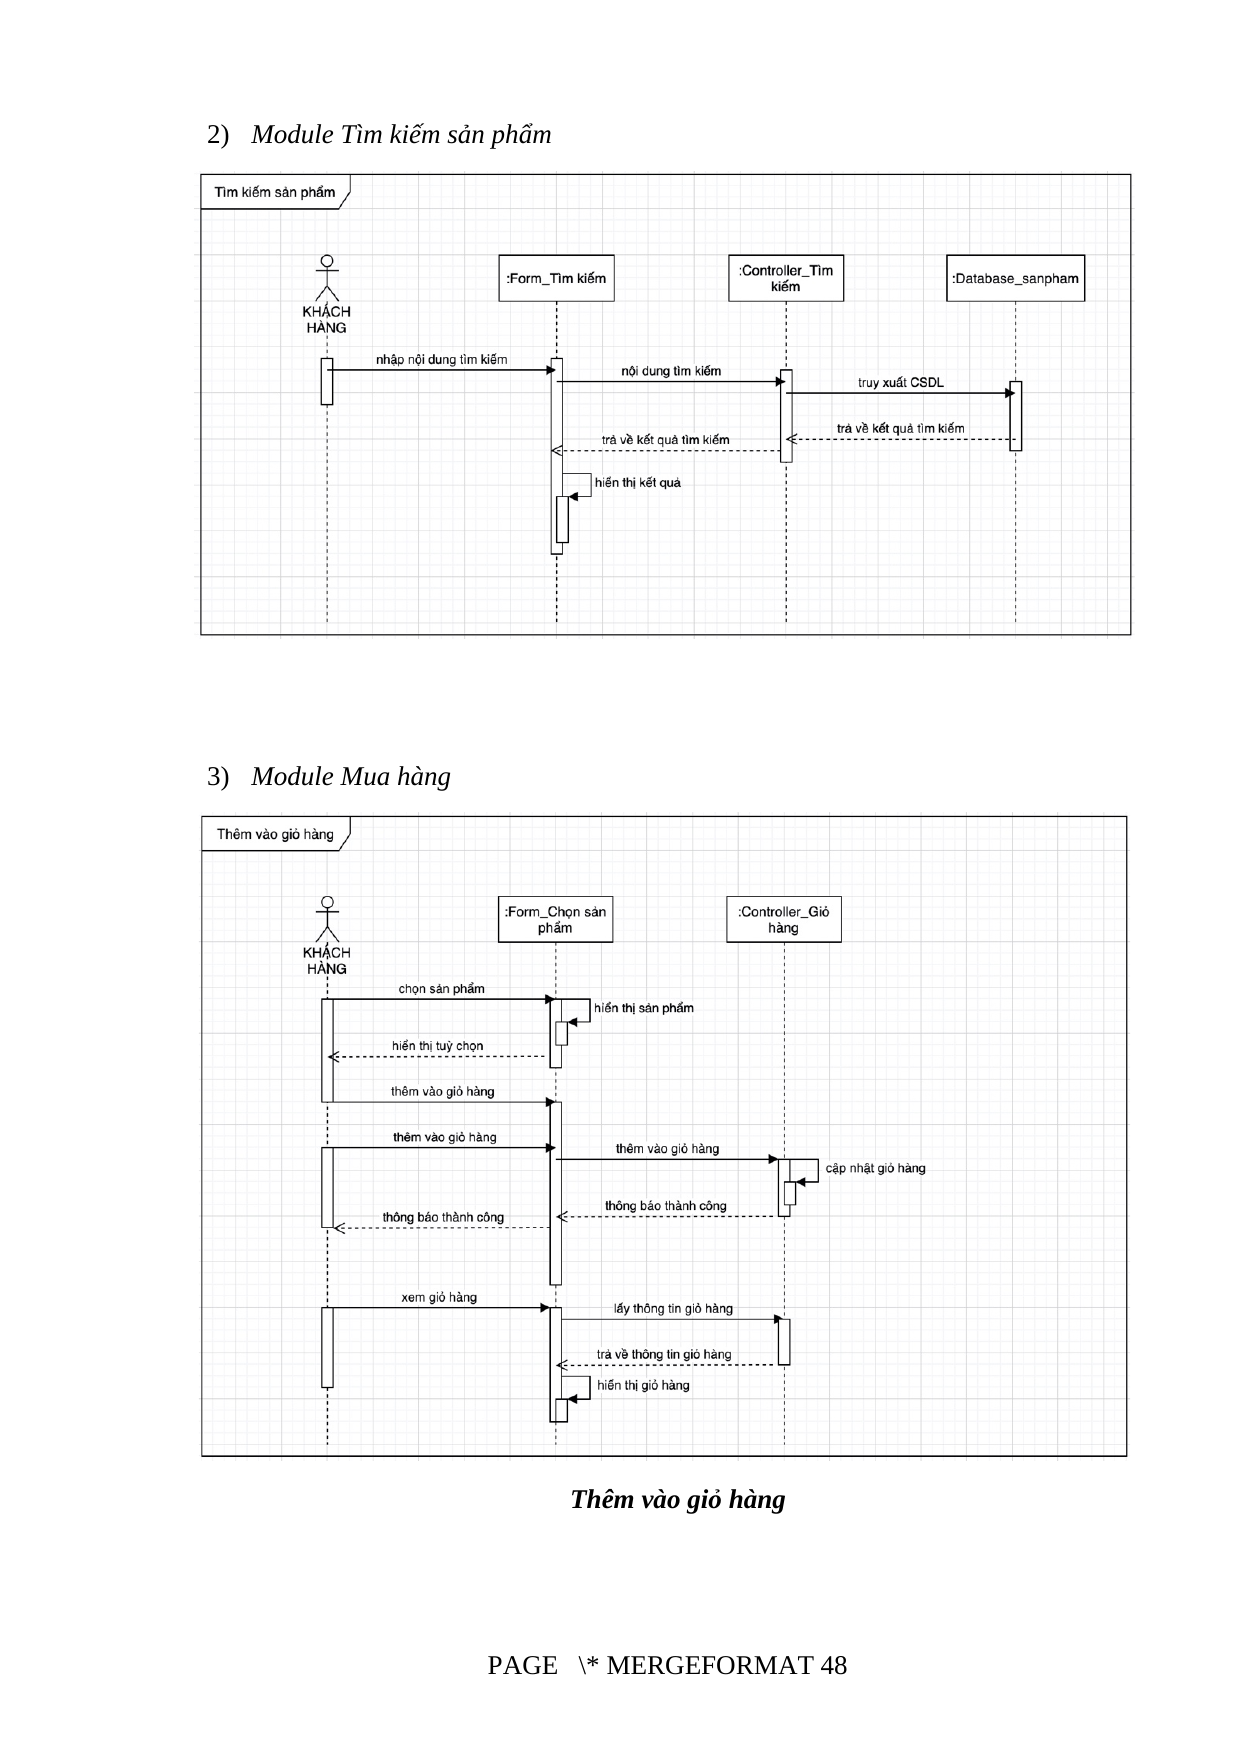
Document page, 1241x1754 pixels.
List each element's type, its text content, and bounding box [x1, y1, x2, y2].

picture [194, 171, 1135, 639]
list Module Tìm kiếm sản phẩm [207, 118, 1152, 149]
text Thêm vào giỏ hàng [207, 1483, 1152, 1514]
picture [198, 812, 1130, 1461]
list Module Mua hàng [207, 759, 1152, 791]
